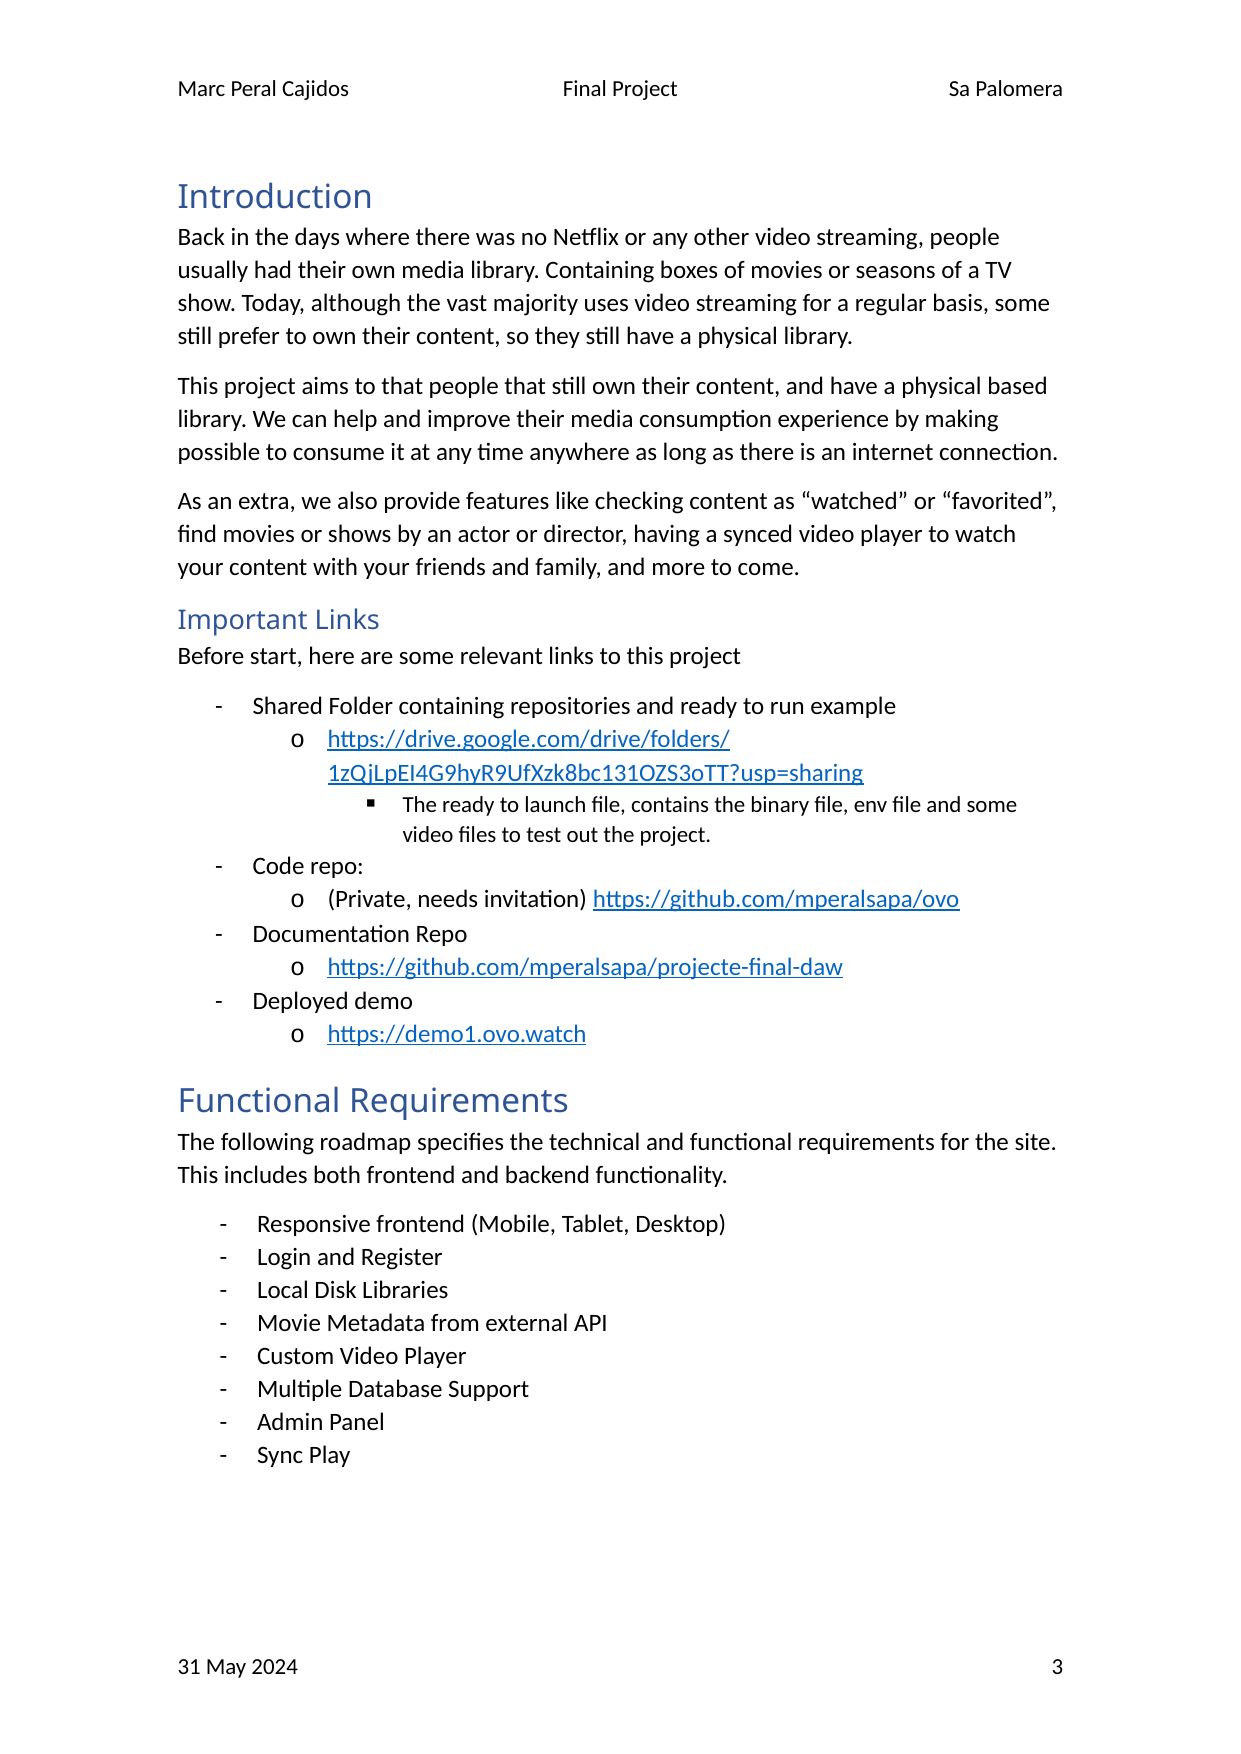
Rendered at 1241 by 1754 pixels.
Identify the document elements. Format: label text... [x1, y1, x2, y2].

text Before start, here are some relevant links to this project [177, 641, 1063, 671]
list Shared Folder containing repositories and ready to run example [215, 690, 1063, 721]
list Local Disk Libraries [219, 1274, 1063, 1305]
list Responsive frontend (Mobile, Tablet, Desktop) [219, 1208, 1063, 1239]
list Deployed demo [215, 985, 1063, 1015]
list The ready to launch file, contains the binary file, env file and some video files to test out the project. [365, 790, 1063, 848]
list Code repo: [215, 851, 1063, 881]
text The following roadmap specifies the technical and functional requirements for the site. This includes both frontend and backend functionality. [177, 1126, 1063, 1189]
list Movie Metadata from external API [219, 1307, 1063, 1338]
subtitle Functional Requirements [177, 1077, 1063, 1122]
list (Private, needs invitation) https://github.com/mperalsapa/ovo [290, 883, 1063, 915]
list Custom Video Player [219, 1340, 1063, 1371]
text This project aims to that people that still own their content, and have a physical based library. We can help and improve their media consumption experience by making possible to consume it at any time anywhere as long as there is an internet connection. [177, 370, 1063, 466]
subtitle Introduction [177, 173, 1063, 218]
list Admin Panel [219, 1406, 1063, 1437]
text Back in the days where there was no Netflix or any other video streaming, people usually had their own media library. Containing boxes of movies or seasons of a TV show. Today, although the vast majority uses video streaming for a regular basis, some still prefer to own their content, so they still have a physical library. [177, 222, 1063, 351]
text As an extra, we also provide features like checking content as “watched” or “favorited”, find movies or shows by an actor or director, having a synced video player to watch your content with your friends and family, and more to come. [177, 485, 1063, 582]
list https://github.com/mperalsapa/projecte-final-daw [290, 951, 1063, 982]
list https://drive.google.com/drive/folders/1zQjLpEI4G9hyR9UfXzk8bc131OZS3oTT?usp=sharing [290, 723, 1063, 788]
subtitle Important Links [177, 601, 1063, 638]
list Multiple Database Support [219, 1373, 1063, 1404]
list https://demo1.ovo.watch [290, 1018, 1063, 1049]
list Login and Register [219, 1241, 1063, 1272]
list Sync Play [219, 1439, 1063, 1469]
list Documentation Repo [215, 918, 1063, 948]
